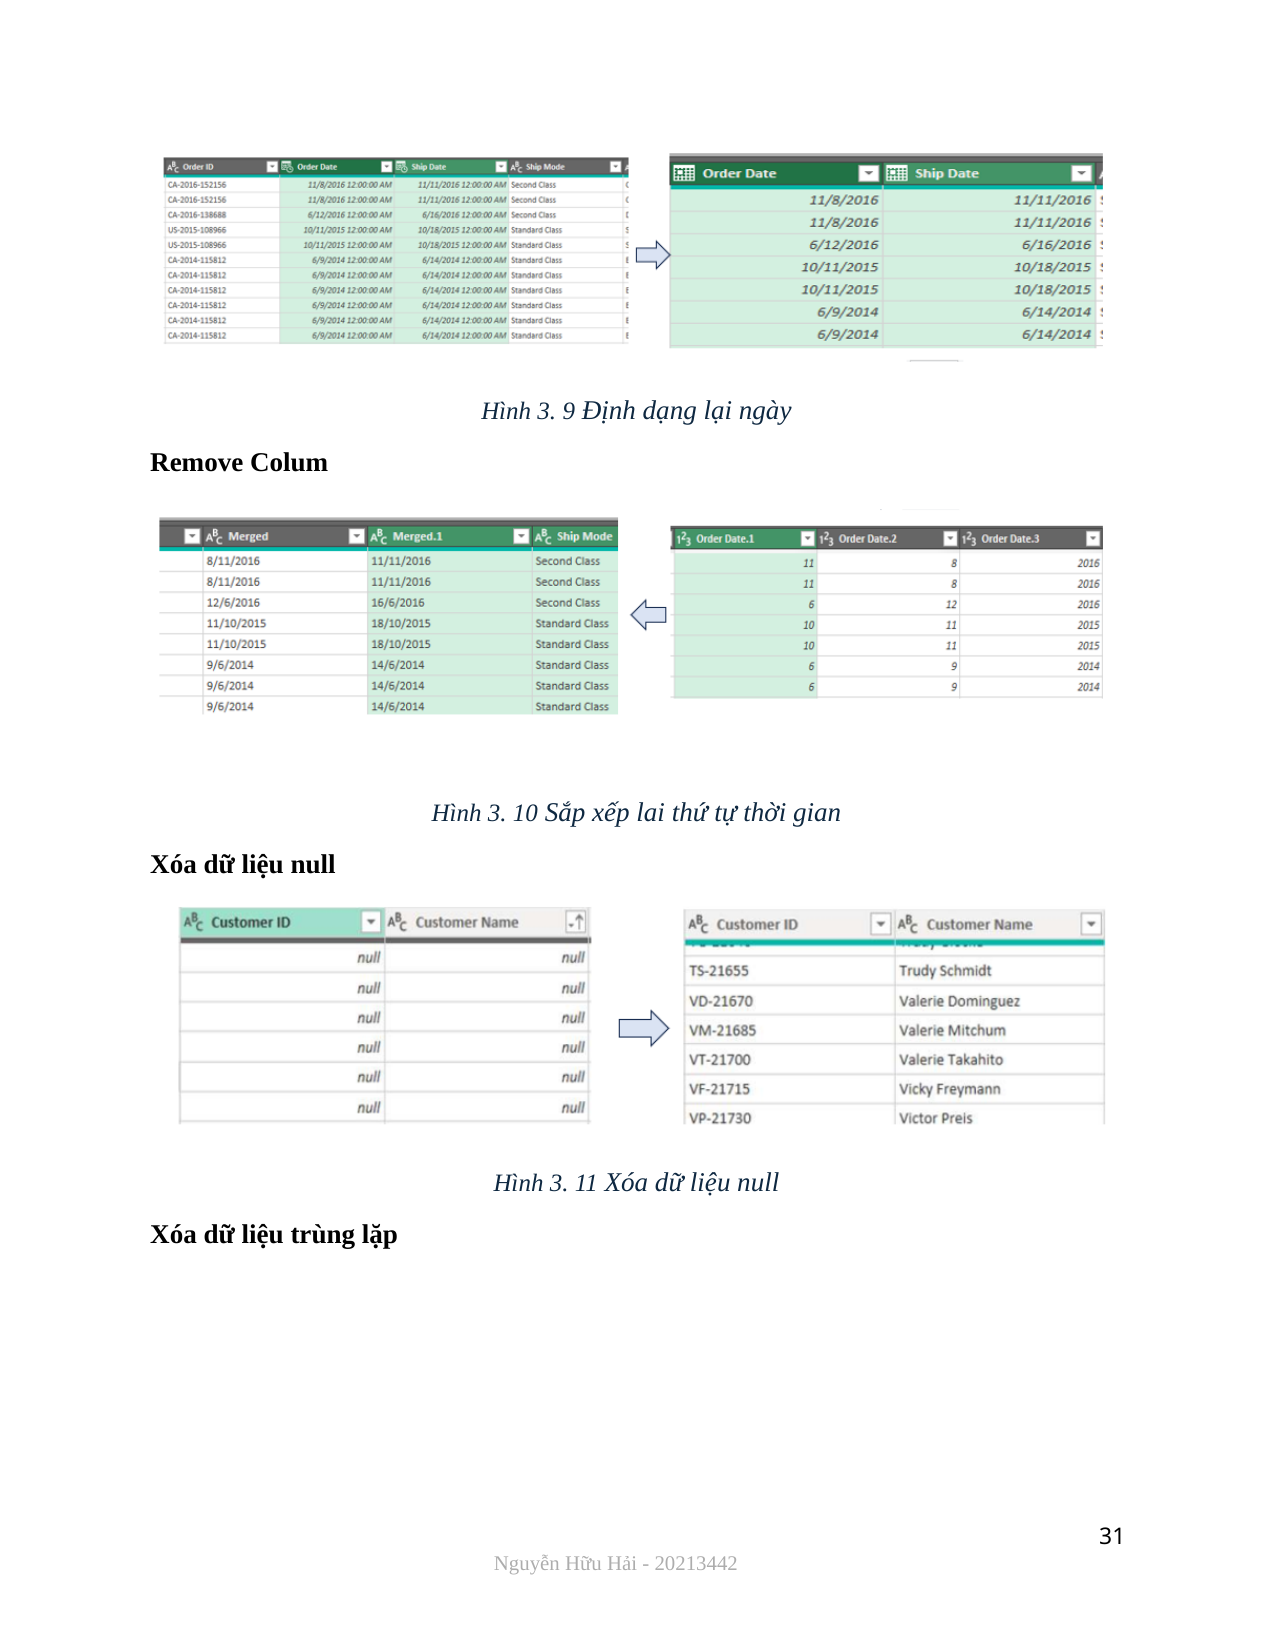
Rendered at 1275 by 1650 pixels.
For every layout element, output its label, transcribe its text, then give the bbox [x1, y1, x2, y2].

text Hình 3. 9 Định dạng lại ngày [150, 394, 1125, 425]
picture [150, 895, 1125, 1134]
text Xóa dữ liệu trùng lặp [150, 1218, 1125, 1249]
text Hình 3. 11 Xóa dữ liệu null [150, 1166, 1125, 1197]
picture [150, 150, 1125, 362]
text Remove Colum [150, 446, 1125, 477]
picture [150, 509, 1125, 765]
text Hình 3. 10 Sắp xếp lai thứ tự thời gian [150, 796, 1125, 828]
text Xóa dữ liệu null [150, 848, 1125, 895]
